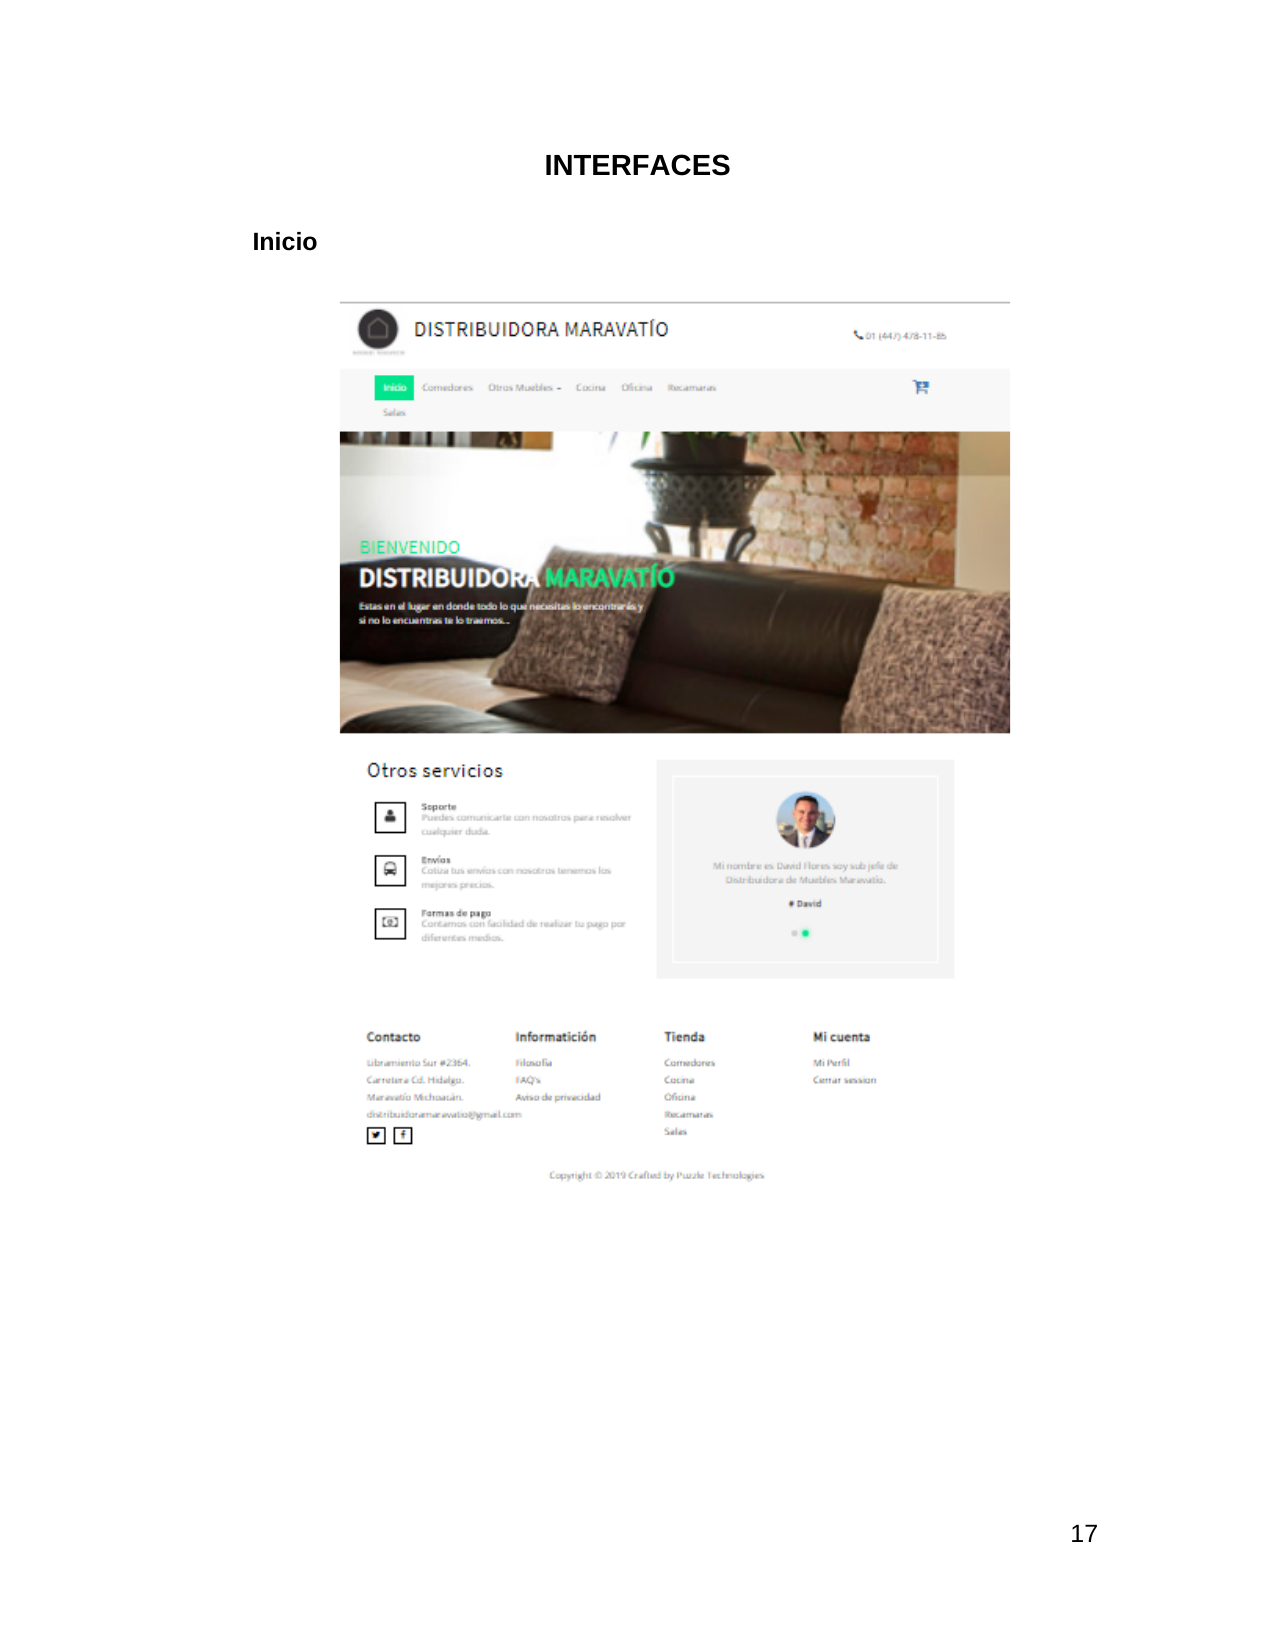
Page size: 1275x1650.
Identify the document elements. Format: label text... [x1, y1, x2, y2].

picture [339, 299, 1011, 1229]
text Inicio [177, 227, 1098, 256]
subtitle INTERFACES [177, 148, 1098, 181]
